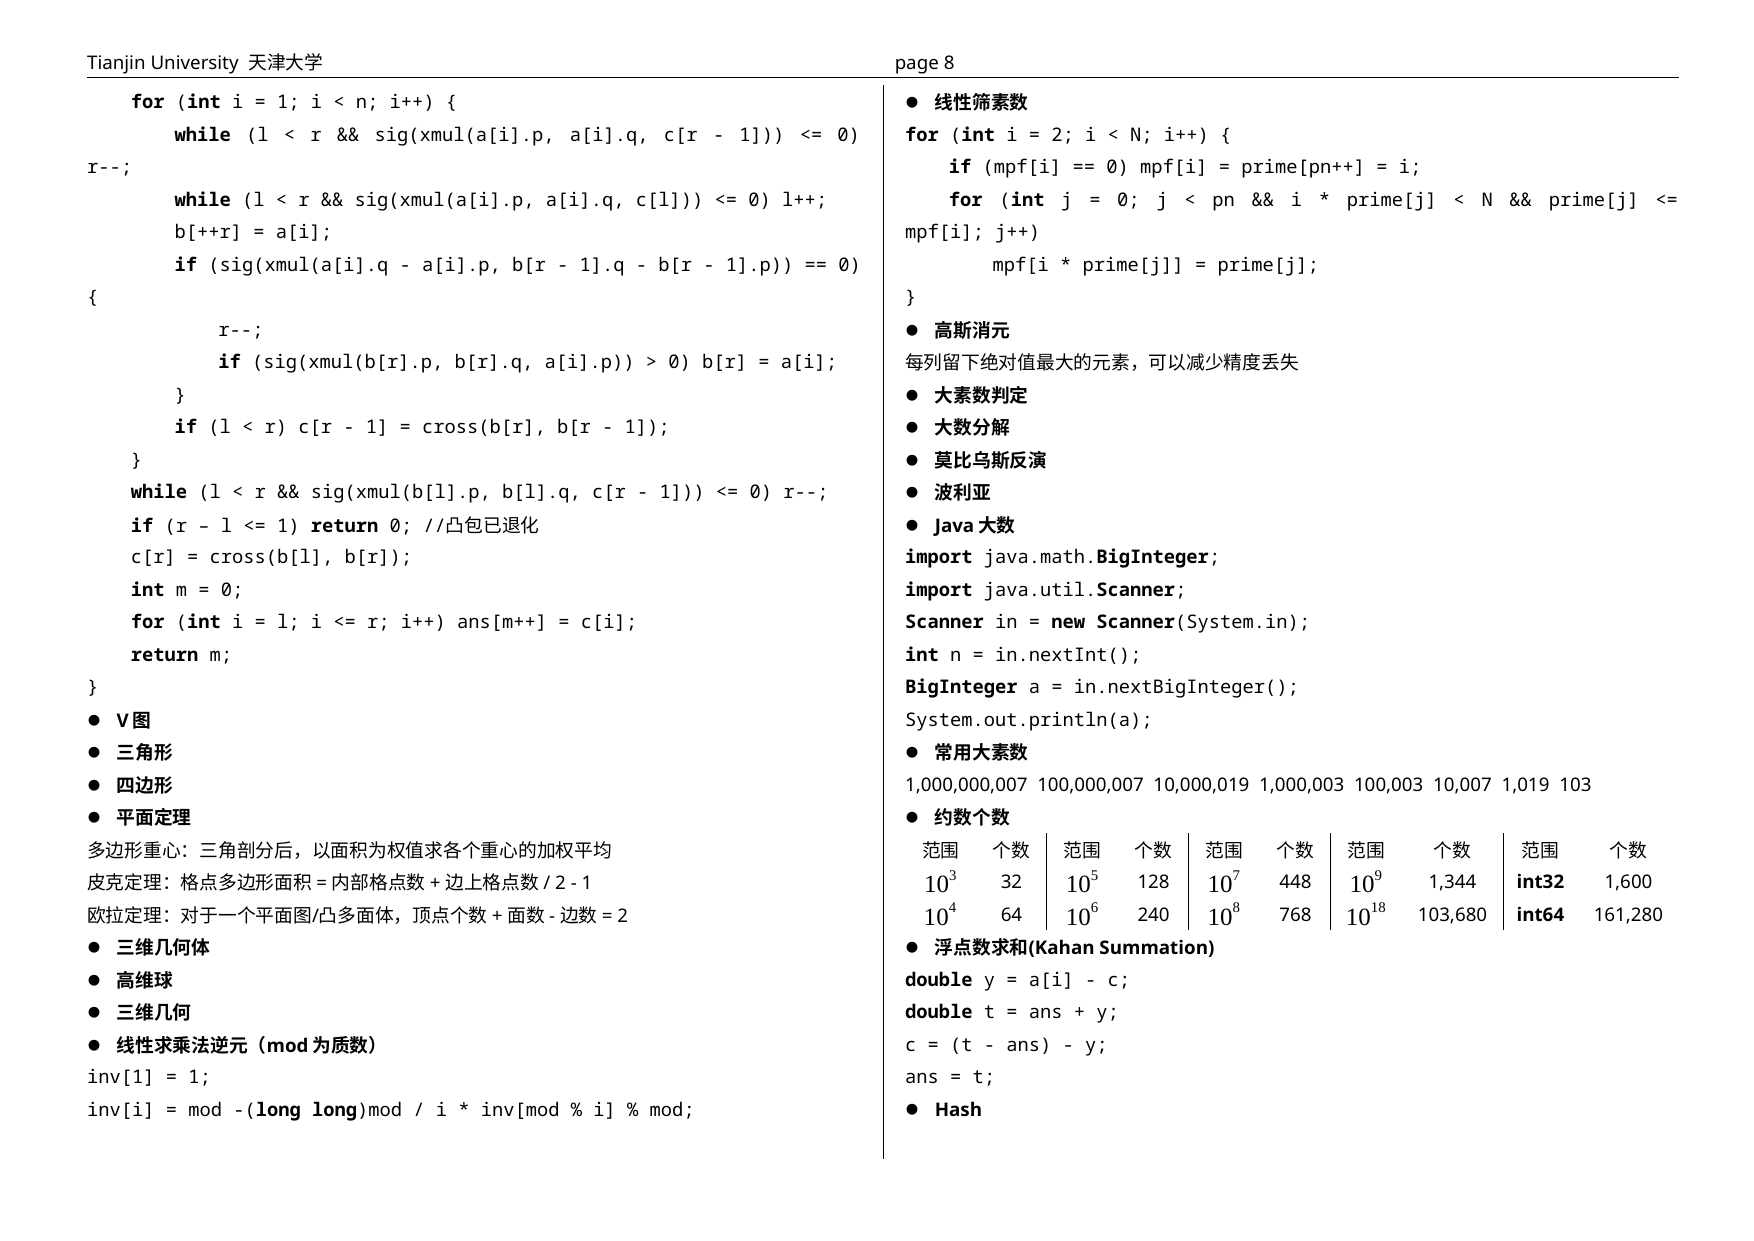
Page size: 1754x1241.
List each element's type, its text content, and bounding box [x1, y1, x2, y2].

table_cell [1189, 898, 1260, 930]
subtitle 平面定理 [87, 800, 861, 833]
text double y = a[i] - c; [905, 963, 1679, 995]
text ans = t; [905, 1060, 1679, 1093]
text while (l < r && sig(xmul(a[i].p, a[i].q, c[r - 1])) <= 0) r--; [87, 118, 861, 183]
text } [87, 443, 861, 475]
table_cell [1189, 865, 1260, 898]
table_cell 103,680 [1402, 898, 1503, 930]
table_header 个数 [1578, 833, 1679, 865]
text for (int i = 2; i < N; i++) { [905, 118, 1679, 150]
text 多边形重心：三角剖分后，以面积为权值求各个重心的加权平均 [87, 833, 861, 865]
text 1,000,000,007 100,000,007 10,000,019 1,000,003 100,003 10,007 1,019 103 [905, 768, 1679, 800]
table_cell [905, 898, 976, 930]
text for (int j = 0; j < pn && i * prime[j] < N && prime[j] <= mpf[i]; j++) [905, 183, 1679, 248]
text BigInteger a = in.nextBigInteger(); [905, 670, 1679, 703]
table_cell int32 [1504, 865, 1577, 898]
text while (l < r && sig(xmul(a[i].p, a[i].q, c[l])) <= 0) l++; [87, 183, 861, 215]
table_cell [1331, 865, 1402, 898]
subtitle 线性筛素数 [905, 85, 1679, 118]
subtitle 高维球 [87, 963, 861, 995]
table_cell 32 [976, 865, 1046, 898]
text Scanner in = new Scanner(System.in); [905, 605, 1679, 638]
text 皮克定理：格点多边形面积 = 内部格点数 + 边上格点数 / 2 - 1 [87, 865, 861, 898]
table_cell int64 [1504, 898, 1577, 930]
table_header 范围 [1504, 833, 1577, 865]
subtitle 常用大素数 [905, 735, 1679, 768]
subtitle 四边形 [87, 768, 861, 800]
table_cell 240 [1118, 898, 1188, 930]
text while (l < r && sig(xmul(b[l].p, b[l].q, c[r - 1])) <= 0) r--; [87, 475, 861, 508]
text if (r – l <= 1) return 0; //凸包已退化 [87, 508, 861, 540]
text c = (t - ans) - y; [905, 1028, 1679, 1060]
text mpf[i * prime[j]] = prime[j]; [905, 248, 1679, 280]
text double t = ans + y; [905, 995, 1679, 1028]
table_cell 768 [1260, 898, 1330, 930]
table_cell [1331, 898, 1402, 930]
text } [87, 378, 861, 410]
table_cell 1,344 [1402, 865, 1503, 898]
text for (int i = 1; i < n; i++) { [87, 85, 861, 118]
text } [905, 280, 1679, 313]
subtitle 浮点数求和(Kahan Summation) [905, 930, 1679, 963]
table_cell 1,600 [1578, 865, 1679, 898]
subtitle 三维几何 [87, 995, 861, 1028]
subtitle 线性求乘法逆元（mod为质数） [87, 1028, 861, 1060]
text System.out.println(a); [905, 703, 1679, 735]
text r--; [87, 313, 861, 345]
text if (mpf[i] == 0) mpf[i] = prime[pn++] = i; [905, 150, 1679, 183]
table_header 个数 [976, 833, 1046, 865]
text return m; [87, 638, 861, 670]
text if (sig(xmul(b[r].p, b[r].q, a[i].p)) > 0) b[r] = a[i]; [87, 345, 861, 378]
text import java.util.Scanner; [905, 573, 1679, 605]
table_cell 64 [976, 898, 1046, 930]
table_cell 161,280 [1578, 898, 1679, 930]
text 欧拉定理：对于一个平面图/凸多面体，顶点个数 + 面数 - 边数 = 2 [87, 898, 861, 930]
subtitle 高斯消元 [905, 313, 1679, 345]
text } [87, 670, 861, 703]
table_header 个数 [1260, 833, 1330, 865]
table_cell 448 [1260, 865, 1330, 898]
subtitle Java大数 [905, 508, 1679, 540]
text int m = 0; [87, 573, 861, 605]
text if (l < r) c[r - 1] = cross(b[r], b[r - 1]); [87, 410, 861, 443]
table_cell [905, 865, 976, 898]
text b[++r] = a[i]; [87, 215, 861, 248]
subtitle 三维几何体 [87, 930, 861, 963]
table_header 范围 [905, 833, 976, 865]
text c[r] = cross(b[l], b[r]); [87, 540, 861, 573]
text inv[i] = mod -(long long)mod / i * inv[mod % i] % mod; [87, 1093, 861, 1125]
subtitle 约数个数 [905, 800, 1679, 833]
subtitle 大数分解 [905, 410, 1679, 443]
table_header 范围 [1047, 833, 1118, 865]
table_cell [1047, 865, 1118, 898]
text int n = in.nextInt(); [905, 638, 1679, 670]
table_header 个数 [1402, 833, 1503, 865]
subtitle 莫比乌斯反演 [905, 443, 1679, 475]
text import java.math.BigInteger; [905, 540, 1679, 573]
text for (int i = l; i <= r; i++) ans[m++] = c[i]; [87, 605, 861, 638]
table_cell [1047, 898, 1118, 930]
table_header 范围 [1189, 833, 1260, 865]
table_header 范围 [1331, 833, 1402, 865]
subtitle V图 [87, 703, 861, 735]
subtitle Hash [905, 1093, 1679, 1125]
table_cell 128 [1118, 865, 1188, 898]
subtitle 波利亚 [905, 475, 1679, 508]
text 每列留下绝对值最大的元素，可以减少精度丢失 [905, 345, 1679, 378]
text if (sig(xmul(a[i].q - a[i].p, b[r - 1].q - b[r - 1].p)) == 0) { [87, 248, 861, 313]
table_header 个数 [1118, 833, 1188, 865]
subtitle 大素数判定 [905, 378, 1679, 410]
text inv[1] = 1; [87, 1060, 861, 1093]
subtitle 三角形 [87, 735, 861, 768]
